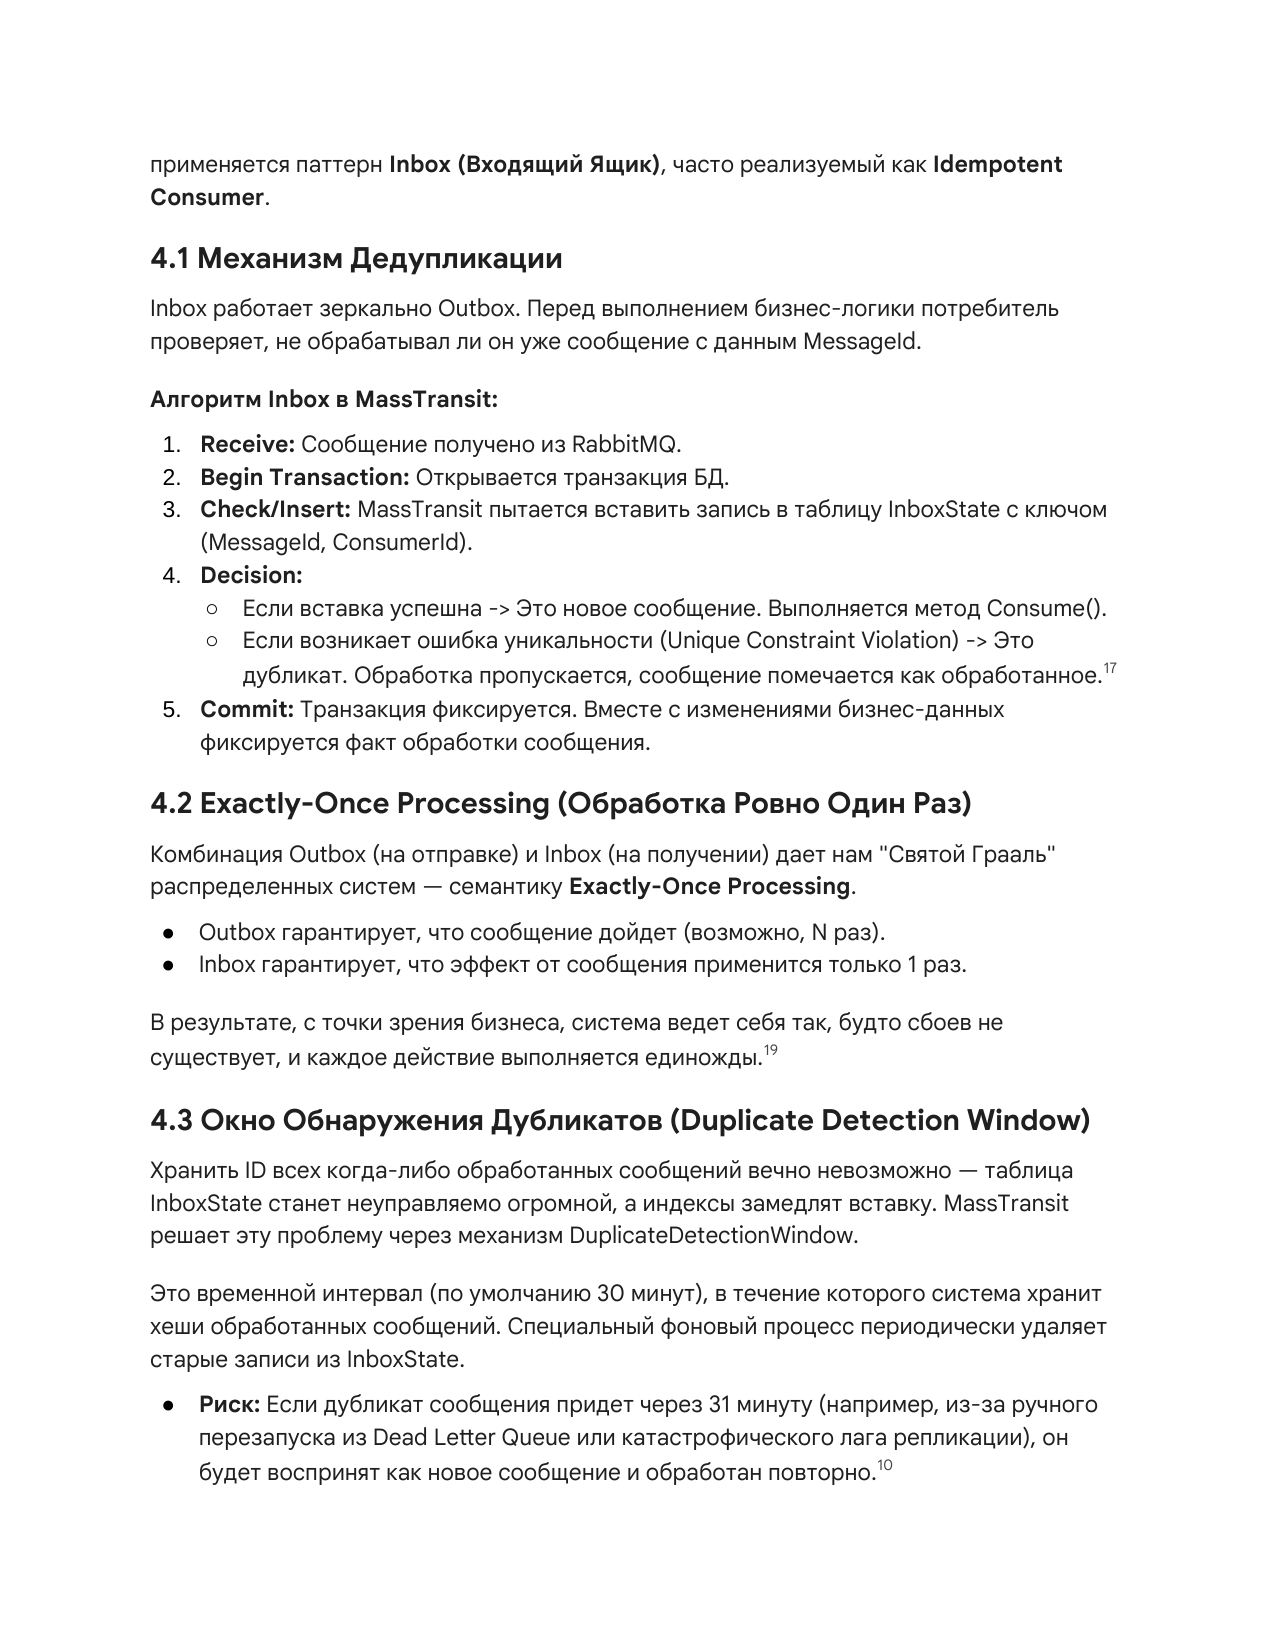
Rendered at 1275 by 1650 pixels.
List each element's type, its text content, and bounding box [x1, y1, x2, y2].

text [150, 150, 1125, 211]
text Хранить ID всех когда-либо обработанных сообщений вечно невозможно — таблица InboxState станет неуправляемо огромной, а индексы замедлят вставку. MassTransit решает эту проблему через механизм DuplicateDetectionWindow. [150, 1156, 1125, 1250]
list Receive: Сообщение получено из RabbitMQ. [162, 430, 1125, 459]
text В результате, с точки зрения бизнеса, система ведет себя так, будто сбоев не существует, и каждое действие выполняется единожды.19 [150, 1008, 1125, 1073]
list Commit: Транзакция фиксируется. Вместе с изменениями бизнес-данных фиксируется факт обработки сообщения. [162, 695, 1125, 757]
subtitle 4.2 Exactly-Once Processing (Обработка Ровно Один Раз) [150, 786, 1125, 822]
subtitle 4.1 Механизм Дедупликации [150, 240, 1125, 277]
list Inbox гарантирует, что эффект от сообщения применится только 1 раз. [161, 951, 1125, 979]
list Если вставка успешна -> Это новое сообщение. Выполняется метод Consume(). [205, 594, 1125, 622]
list Decision: [162, 561, 1125, 590]
text Inbox работает зеркально Outbox. Перед выполнением бизнес-логики потребитель проверяет, не обрабатывал ли он уже сообщение с данным MessageId. [150, 294, 1125, 356]
text Алгоритм Inbox в MassTransit: [150, 385, 1125, 414]
list Риск: Если дубликат сообщения придет через 31 минуту (например, из-за ручного перезапуска из Dead Letter Queue или катастрофического лага репликации), он будет воспринят как новое сообщение и обработан повторно.10 [161, 1390, 1125, 1487]
list Check/Insert: MassTransit пытается вставить запись в таблицу InboxState с ключом (MessageId, ConsumerId). [162, 496, 1125, 557]
list Begin Transaction: Открывается транзакция БД. [162, 463, 1125, 492]
list Outbox гарантирует, что сообщение дойдет (возможно, N раз). [161, 918, 1125, 947]
list Если возникает ошибка уникальности (Unique Constraint Violation) -> Это дубликат. Обработка пропускается, сообщение помечается как обработанное.17 [205, 626, 1125, 691]
text Комбинация Outbox (на отправке) и Inbox (на получении) дает нам "Святой Грааль" распределенных систем — семантику Exactly-Once Processing. [150, 840, 1125, 901]
subtitle 4.3 Окно Обнаружения Дубликатов (Duplicate Detection Window) [150, 1102, 1125, 1139]
text Это временной интервал (по умолчанию 30 минут), в течение которого система хранит хеши обработанных сообщений. Специальный фоновый процесс периодически удаляет старые записи из InboxState. [150, 1279, 1125, 1373]
